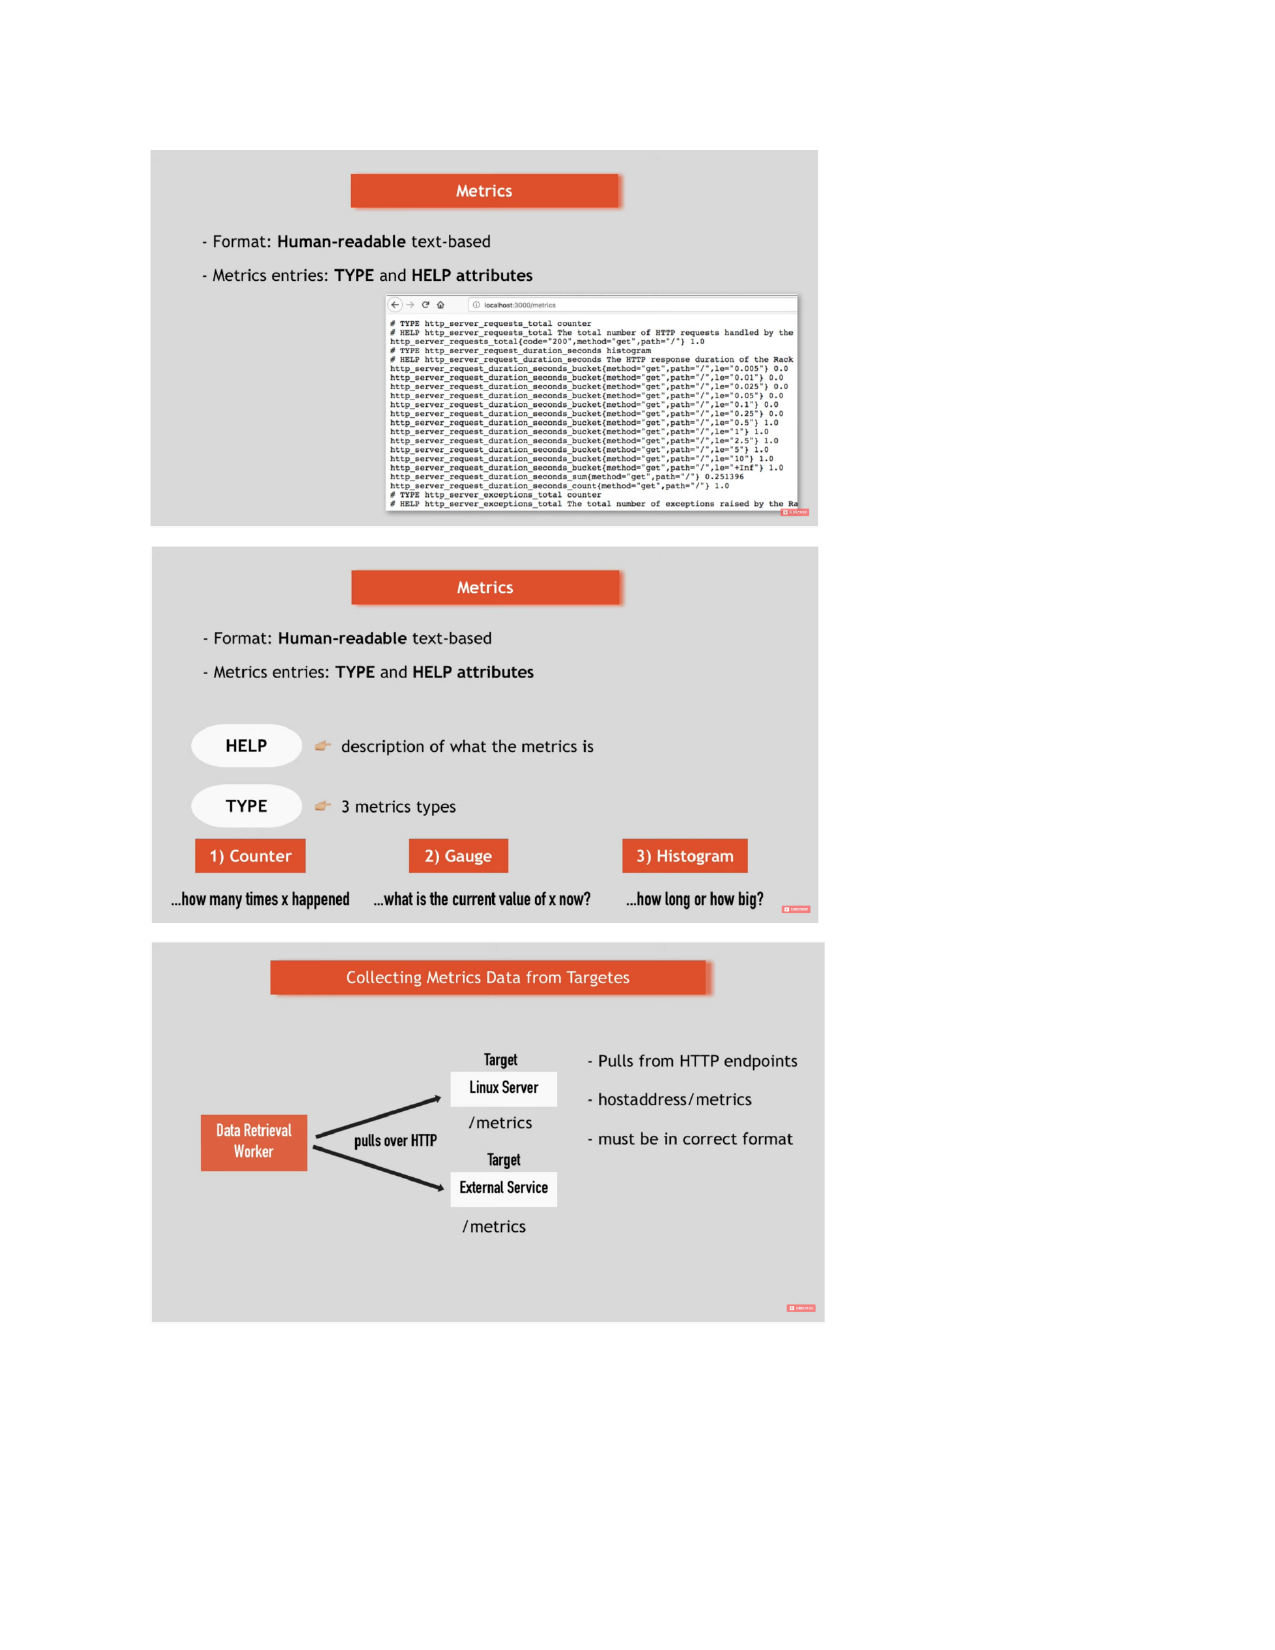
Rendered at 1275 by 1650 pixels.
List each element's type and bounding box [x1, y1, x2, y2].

picture [150, 546, 819, 923]
picture [150, 150, 819, 528]
picture [150, 941, 826, 1324]
